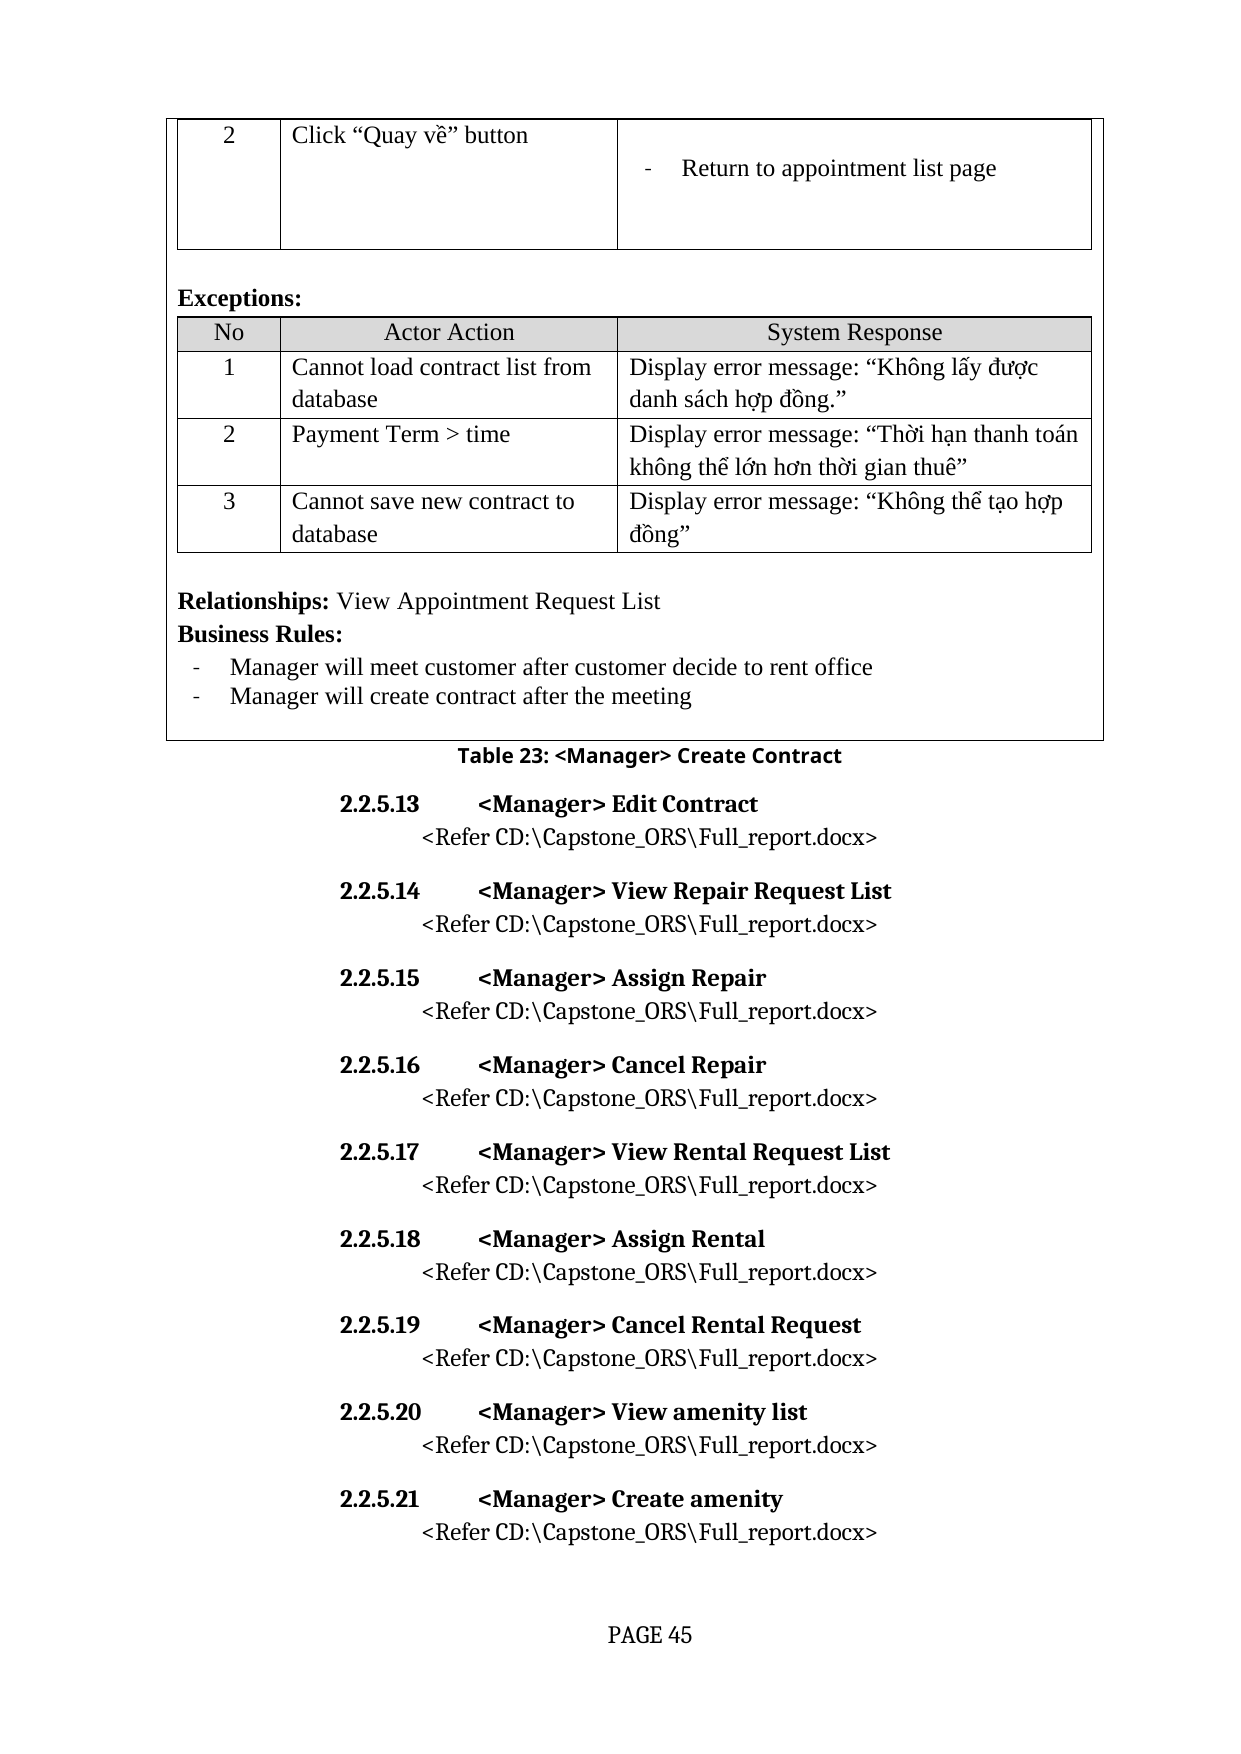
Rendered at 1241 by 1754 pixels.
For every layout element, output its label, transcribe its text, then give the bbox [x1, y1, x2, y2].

subtitle <Manager> Edit Contract [340, 790, 1122, 819]
text Table : <Manager> Create Contract [177, 741, 1122, 769]
text <Refer CD:\Capstone_ORS\Full_report.docx> [177, 1518, 1122, 1547]
subtitle <Manager> Cancel Rental Request [340, 1311, 1122, 1340]
text <Refer CD:\Capstone_ORS\Full_report.docx> [177, 1257, 1122, 1286]
subtitle <Manager> Create amenity [340, 1485, 1122, 1514]
subtitle <Manager> Cancel Repair [340, 1051, 1122, 1079]
text <Refer CD:\Capstone_ORS\Full_report.docx> [177, 1171, 1122, 1199]
text <Refer CD:\Capstone_ORS\Full_report.docx> [177, 1431, 1122, 1460]
subtitle <Manager> View amenity list [340, 1398, 1122, 1427]
text <Refer CD:\Capstone_ORS\Full_report.docx> [177, 910, 1122, 939]
text <Refer CD:\Capstone_ORS\Full_report.docx> [177, 1344, 1122, 1373]
text <Refer CD:\Capstone_ORS\Full_report.docx> [177, 1084, 1122, 1112]
subtitle <Manager> Assign Rental [340, 1224, 1122, 1253]
subtitle <Manager> View Repair Request List [340, 877, 1122, 906]
text <Refer CD:\Capstone_ORS\Full_report.docx> [177, 823, 1122, 852]
subtitle <Manager> View Rental Request List [340, 1138, 1122, 1166]
text <Refer CD:\Capstone_ORS\Full_report.docx> [177, 997, 1122, 1026]
subtitle <Manager> Assign Repair [340, 964, 1122, 993]
